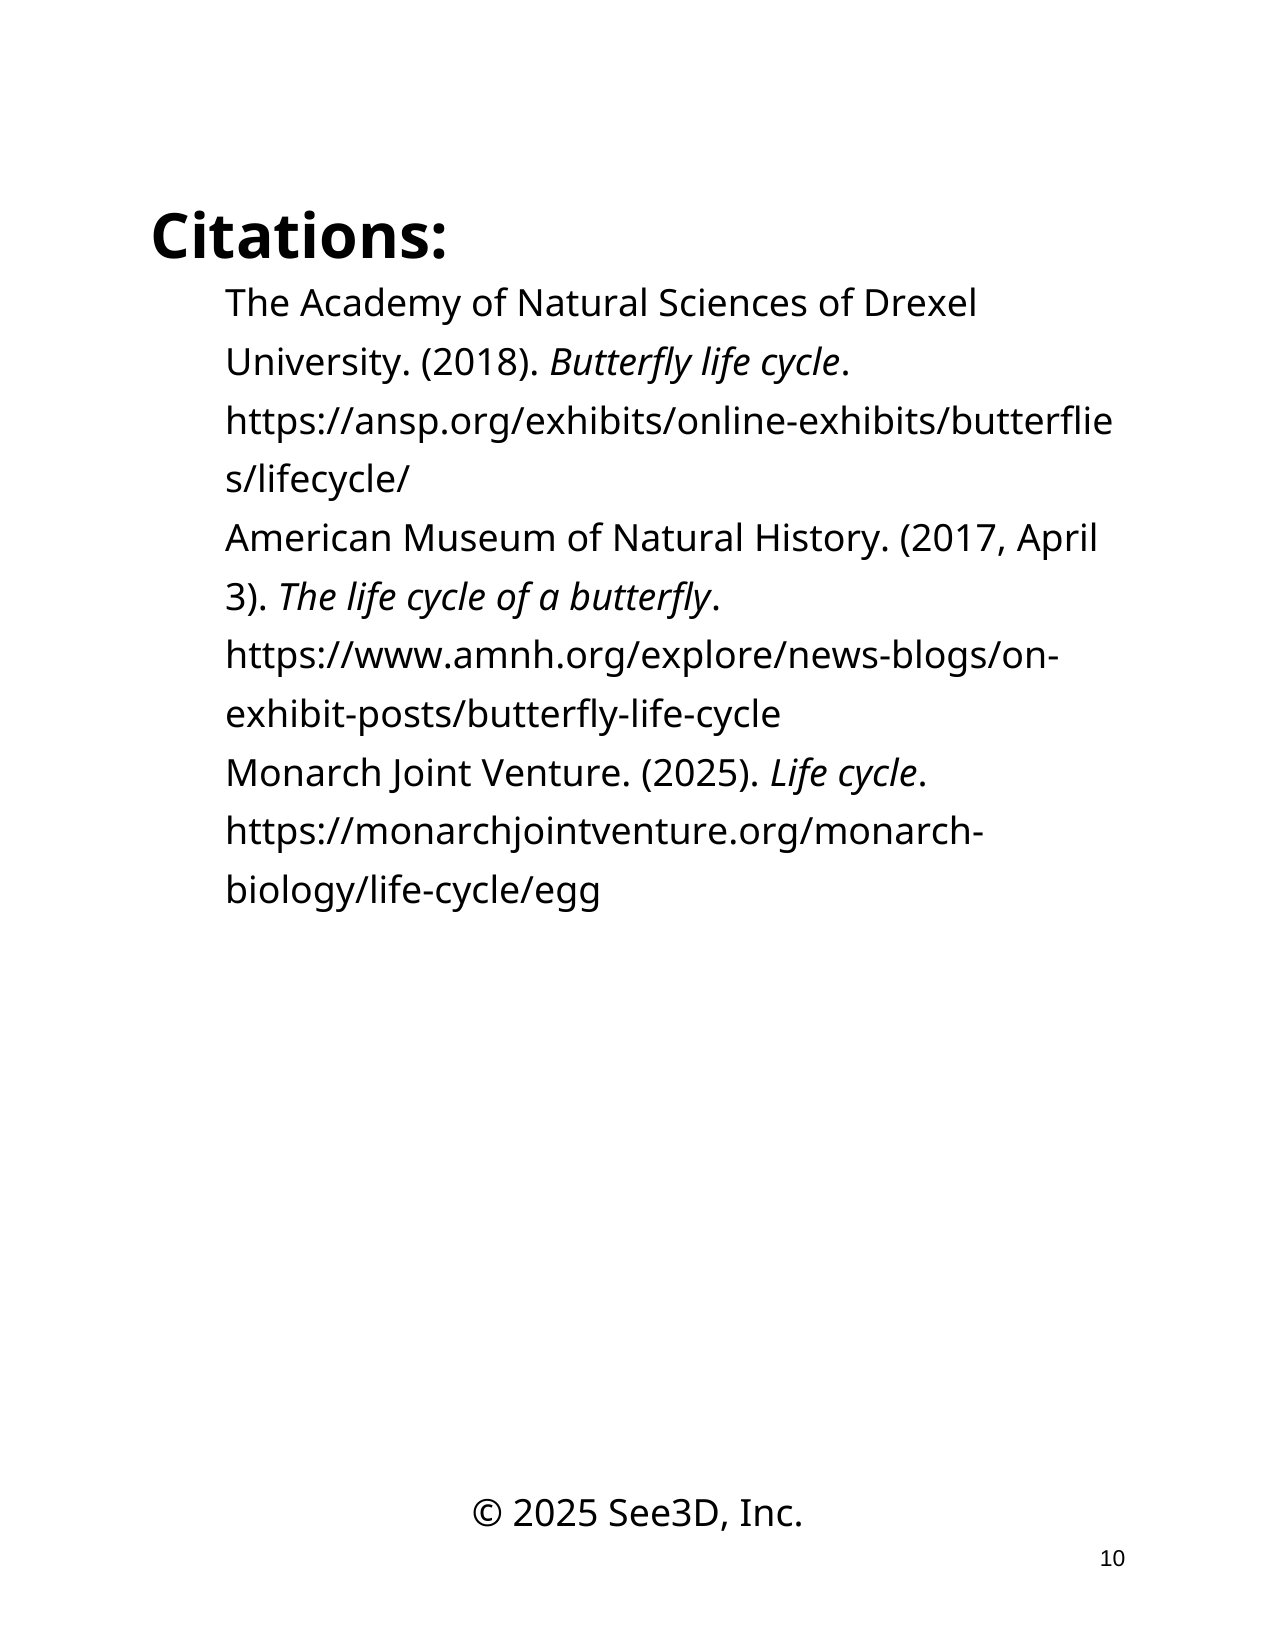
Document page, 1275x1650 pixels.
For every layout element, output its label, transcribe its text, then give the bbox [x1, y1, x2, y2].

text Monarch Joint Venture. (2025). Life cycle. https://monarchjointventure.org/monarch-biology/life-cycle/egg [225, 746, 1125, 914]
subtitle Citations: [150, 192, 1125, 277]
text The Academy of Natural Sciences of Drexel University. (2018). Butterfly life cycle. https://ansp.org/exhibits/online-exhibits/butterflies/lifecycle/ [225, 277, 1125, 504]
text American Museum of Natural History. (2017, April 3). The life cycle of a butterfly. https://www.amnh.org/explore/news-blogs/on-exhibit-posts/butterfly-life-cycle [225, 511, 1125, 738]
